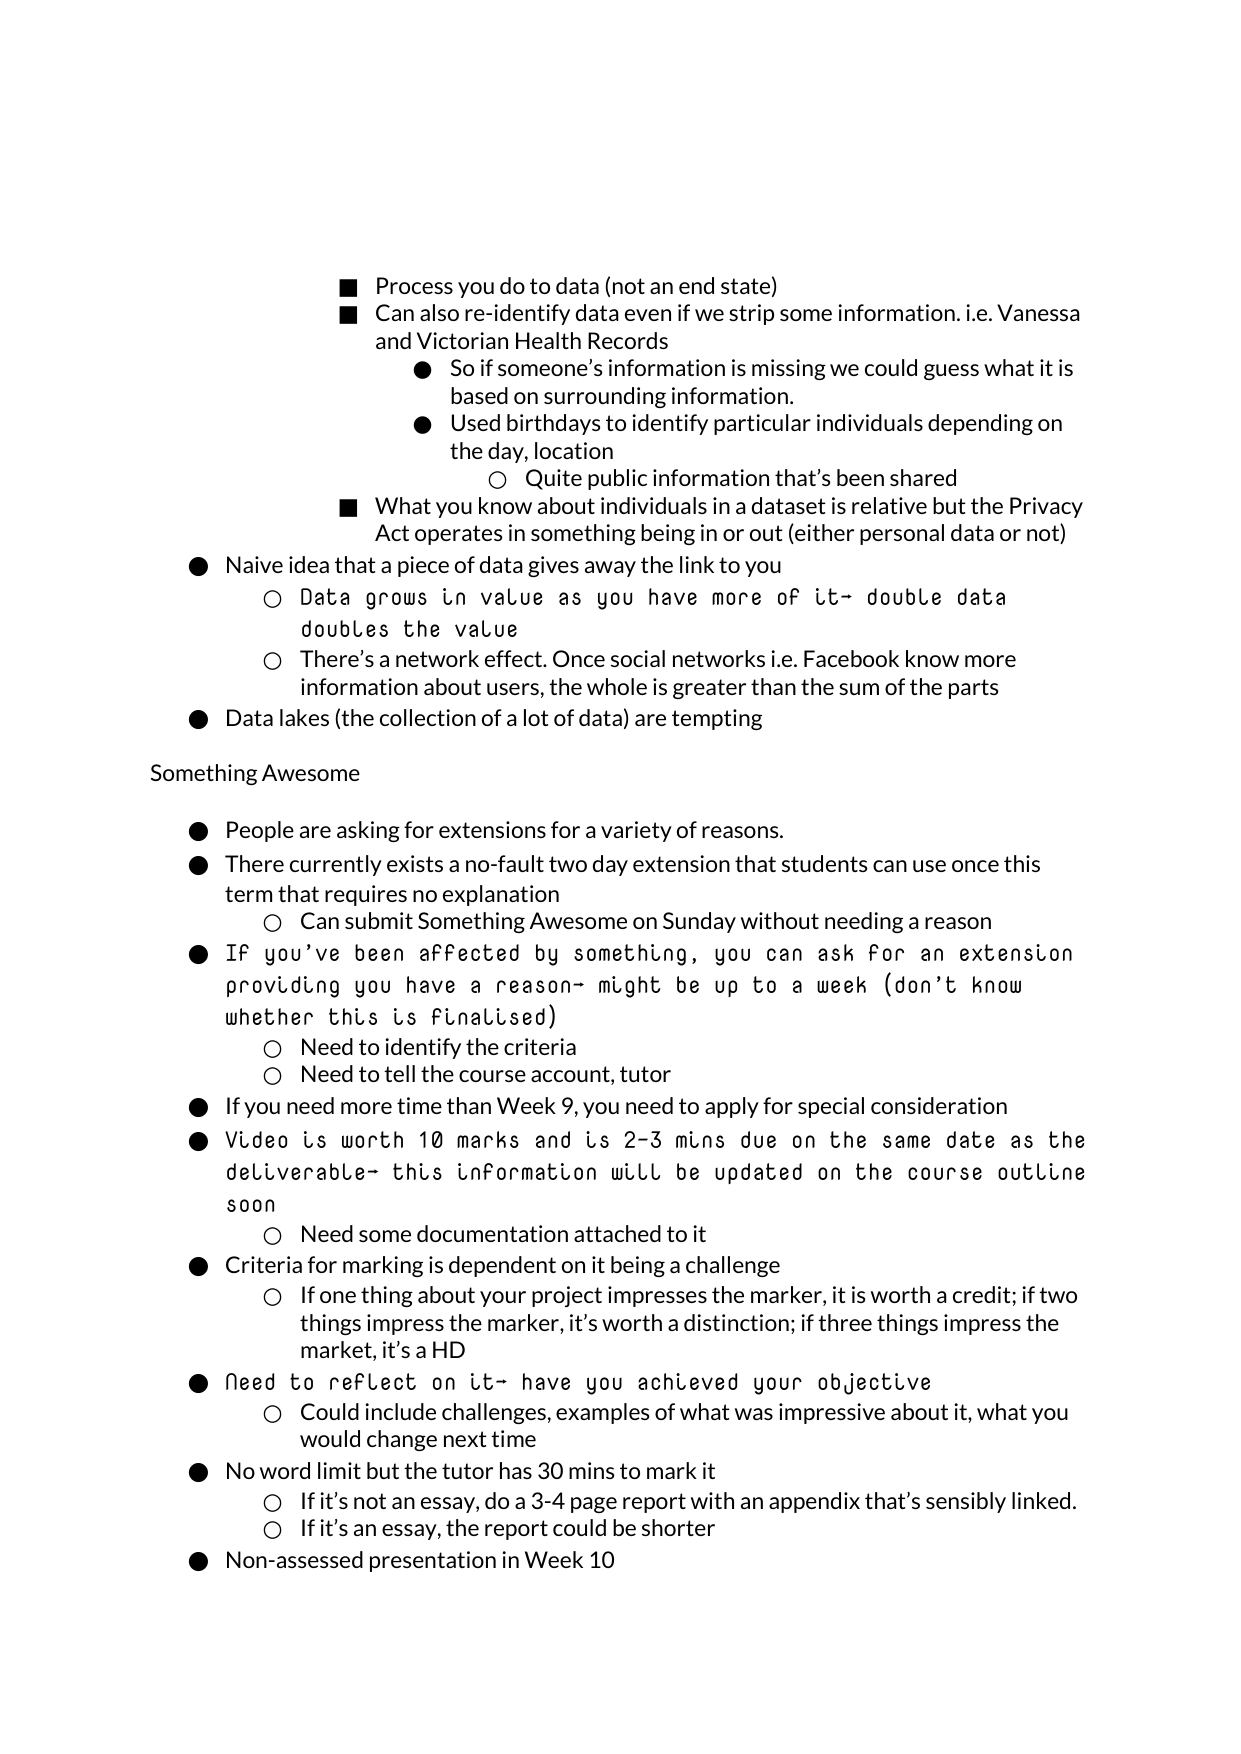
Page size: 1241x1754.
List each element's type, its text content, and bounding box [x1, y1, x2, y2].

list Need to tell the course account, tutor [262, 1060, 1090, 1087]
list There currently exists a no-fault two day extension that students can use once this term that requires no explanation [187, 845, 1090, 907]
list Need to identify the criteria [262, 1032, 1090, 1060]
text Something Awesome [150, 759, 1090, 786]
list People are asking for extensions for a variety of reasons. [187, 811, 1090, 845]
list Quite public information that’s been shared [487, 464, 1090, 492]
list No word limit but the tutor has 30 mins to mark it [187, 1453, 1090, 1487]
list Need some documentation attached to it [262, 1219, 1090, 1247]
list What you know about individuals in a dataset is relative but the Privacy Act operates in something being in or out (either personal data or not) [337, 492, 1090, 547]
list Criteria for marking is dependent on it being a challenge [187, 1247, 1090, 1281]
list If you need more time than Week 9, you need to apply for special consideration [187, 1087, 1090, 1122]
list Data grows in value as you have more of it→ double data doubles the value [262, 581, 1090, 645]
list Naive idea that a piece of data gives away the link to you [187, 547, 1090, 581]
list Process you do to data (not an end state) [337, 272, 1090, 299]
list If one thing about your project impresses the marker, it is worth a credit; if two things impress the marker, it’s worth a distinction; if three things impress the market, it’s a HD [262, 1281, 1090, 1364]
list Can submit Something Awesome on Sunday without needing a reason [262, 907, 1090, 934]
list Non-assessed presentation in Week 10 [187, 1542, 1090, 1576]
list Could include challenges, examples of what was impressive about it, what you would change next time [262, 1398, 1090, 1453]
list If it’s an essay, the report could be shorter [262, 1514, 1090, 1542]
list Can also re-identify data even if we strip some information. i.e. Vanessa and Victorian Health Records [337, 299, 1090, 354]
list Data lakes (the collection of a lot of data) are tempting [187, 700, 1090, 734]
list If you’ve been affected by something, you can ask for an extension providing you have a reason→ might be up to a week (don’t know whether this is finalised) [187, 934, 1090, 1032]
list So if someone’s information is missing we could guess what it is based on surrounding information. [412, 354, 1090, 409]
list Used birthdays to identify particular individuals depending on the day, location [412, 409, 1090, 464]
list Need to reflect on it→ have you achieved your objective [187, 1364, 1090, 1398]
list There’s a network effect. Once social networks i.e. Facebook know more information about users, the whole is greater than the sum of the parts [262, 645, 1090, 700]
list If it’s not an essay, do a 3-4 page report with an appendix that’s sensibly linked. [262, 1487, 1090, 1514]
list Video is worth 10 marks and is 2-3 mins due on the same date as the deliverable→ this information will be updated on the course outline soon [187, 1122, 1090, 1219]
